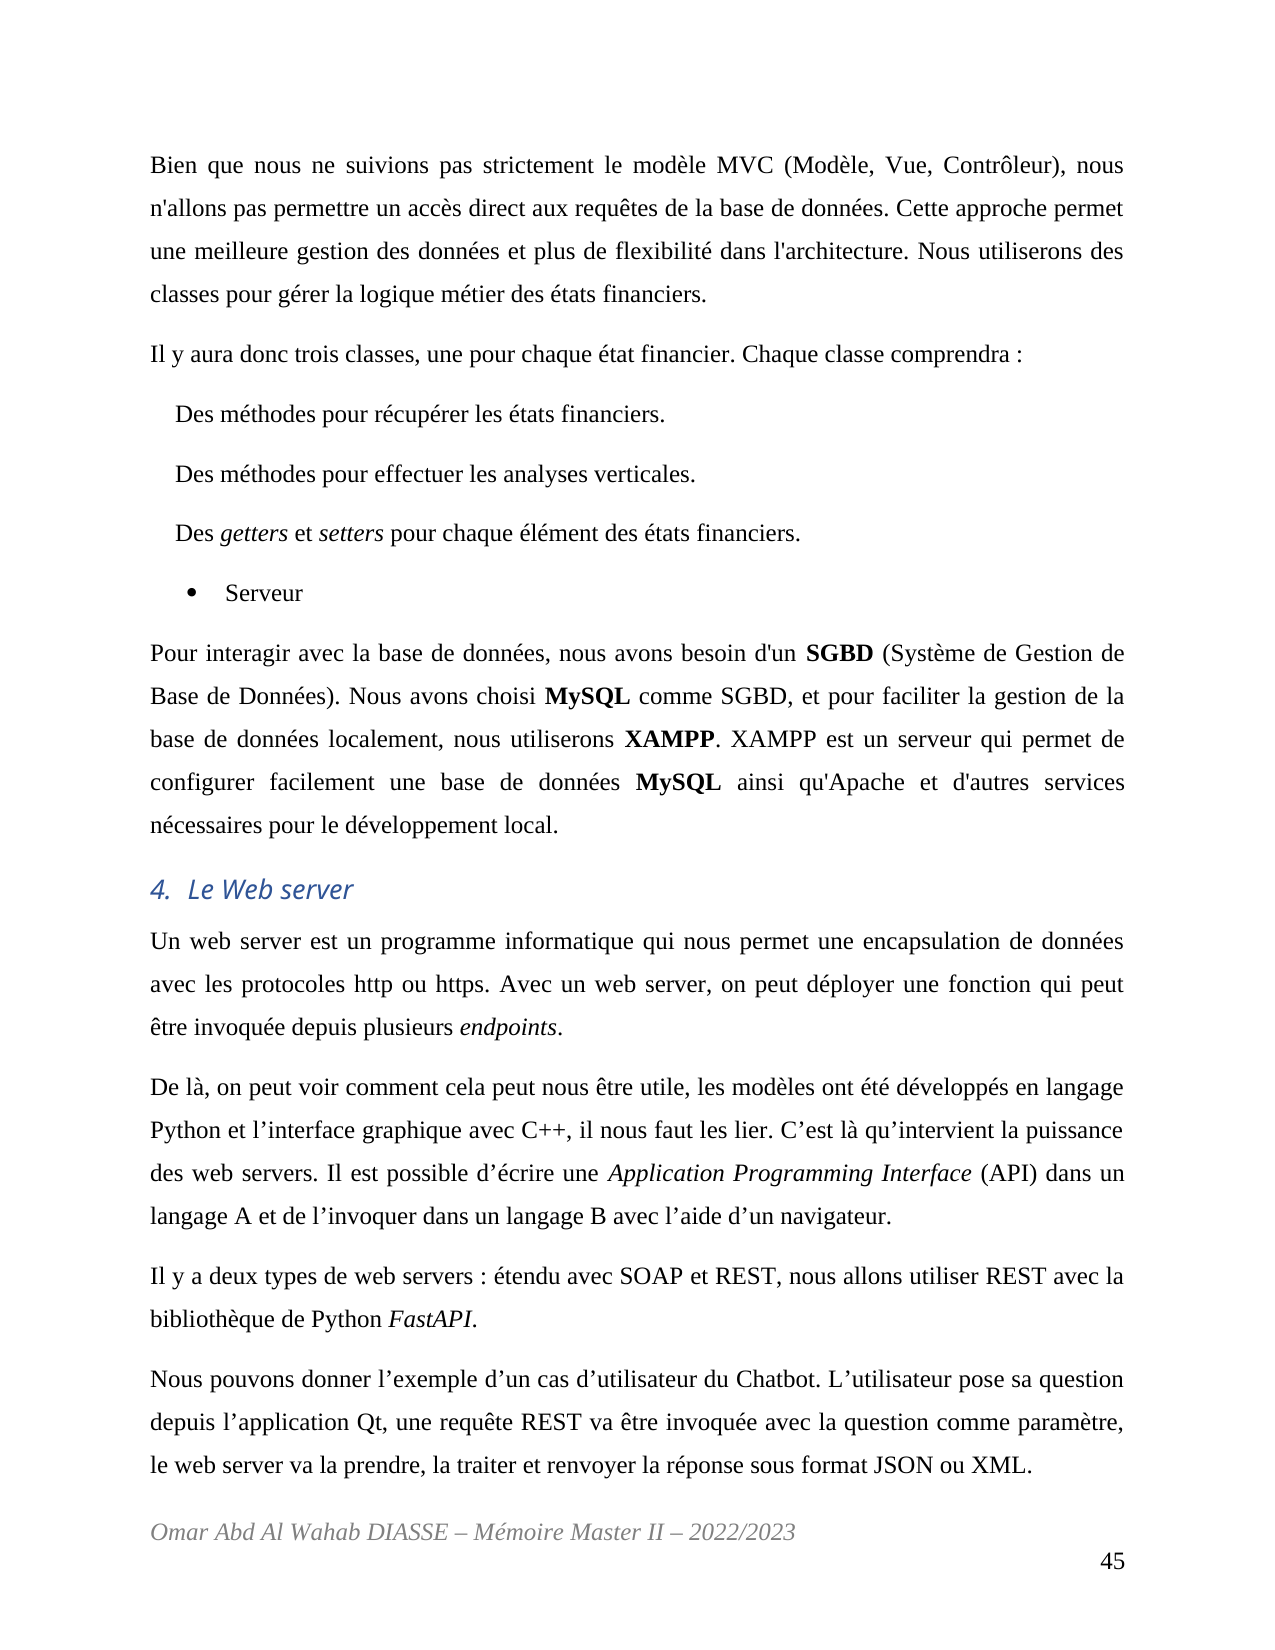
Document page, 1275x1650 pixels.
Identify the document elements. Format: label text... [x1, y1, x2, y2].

text Pour interagir avec la base de données, nous avons besoin d'un SGBD (Système de Gestion de Base de Données). Nous avons choisi MySQL comme SGBD, et pour faciliter la gestion de la base de données localement, nous utiliserons XAMPP. XAMPP est un serveur qui permet de configurer facilement une base de données MySQL ainsi qu'Apache et d'autres services nécessaires pour le développement local. [150, 638, 1125, 839]
text Des getters et setters pour chaque élément des états financiers. [150, 518, 1125, 547]
text Des méthodes pour effectuer les analyses verticales. [150, 459, 1125, 487]
text Nous pouvons donner l’exemple d’un cas d’utilisateur du Chatbot. L’utilisateur pose sa question depuis l’application Qt, une requête REST va être invoquée avec la question comme paramètre, le web server va la prendre, la traiter et renvoyer la réponse sous format JSON ou XML. [150, 1364, 1125, 1479]
text De là, on peut voir comment cela peut nous être utile, les modèles ont été développés en langage Python et l’interface graphique avec C++, il nous faut les lier. C’est là qu’intervient la puissance des web servers. Il est possible d’écrire une Application Programming Interface (API) dans un langage A et de l’invoquer dans un langage B avec l’aide d’un navigateur. [150, 1072, 1125, 1230]
subtitle Le Web server [150, 870, 1125, 907]
text Un web server est un programme informatique qui nous permet une encapsulation de données avec les protocoles http ou https. Avec un web server, on peut déployer une fonction qui peut être invoquée depuis plusieurs endpoints. [150, 926, 1125, 1041]
text Des méthodes pour récupérer les états financiers. [150, 399, 1125, 428]
text Il y aura donc trois classes, une pour chaque état financier. Chaque classe comprendra : [150, 339, 1125, 368]
text Il y a deux types de web servers : étendu avec SOAP et REST, nous allons utiliser REST avec la bibliothèque de Python FastAPI. [150, 1261, 1125, 1333]
text Bien que nous ne suivions pas strictement le modèle MVC (Modèle, Vue, Contrôleur), nous n'allons pas permettre un accès direct aux requêtes de la base de données. Cette approche permet une meilleure gestion des données et plus de flexibilité dans l'architecture. Nous utiliserons des classes pour gérer la logique métier des états financiers. [150, 150, 1125, 308]
list Serveur [187, 578, 1125, 607]
